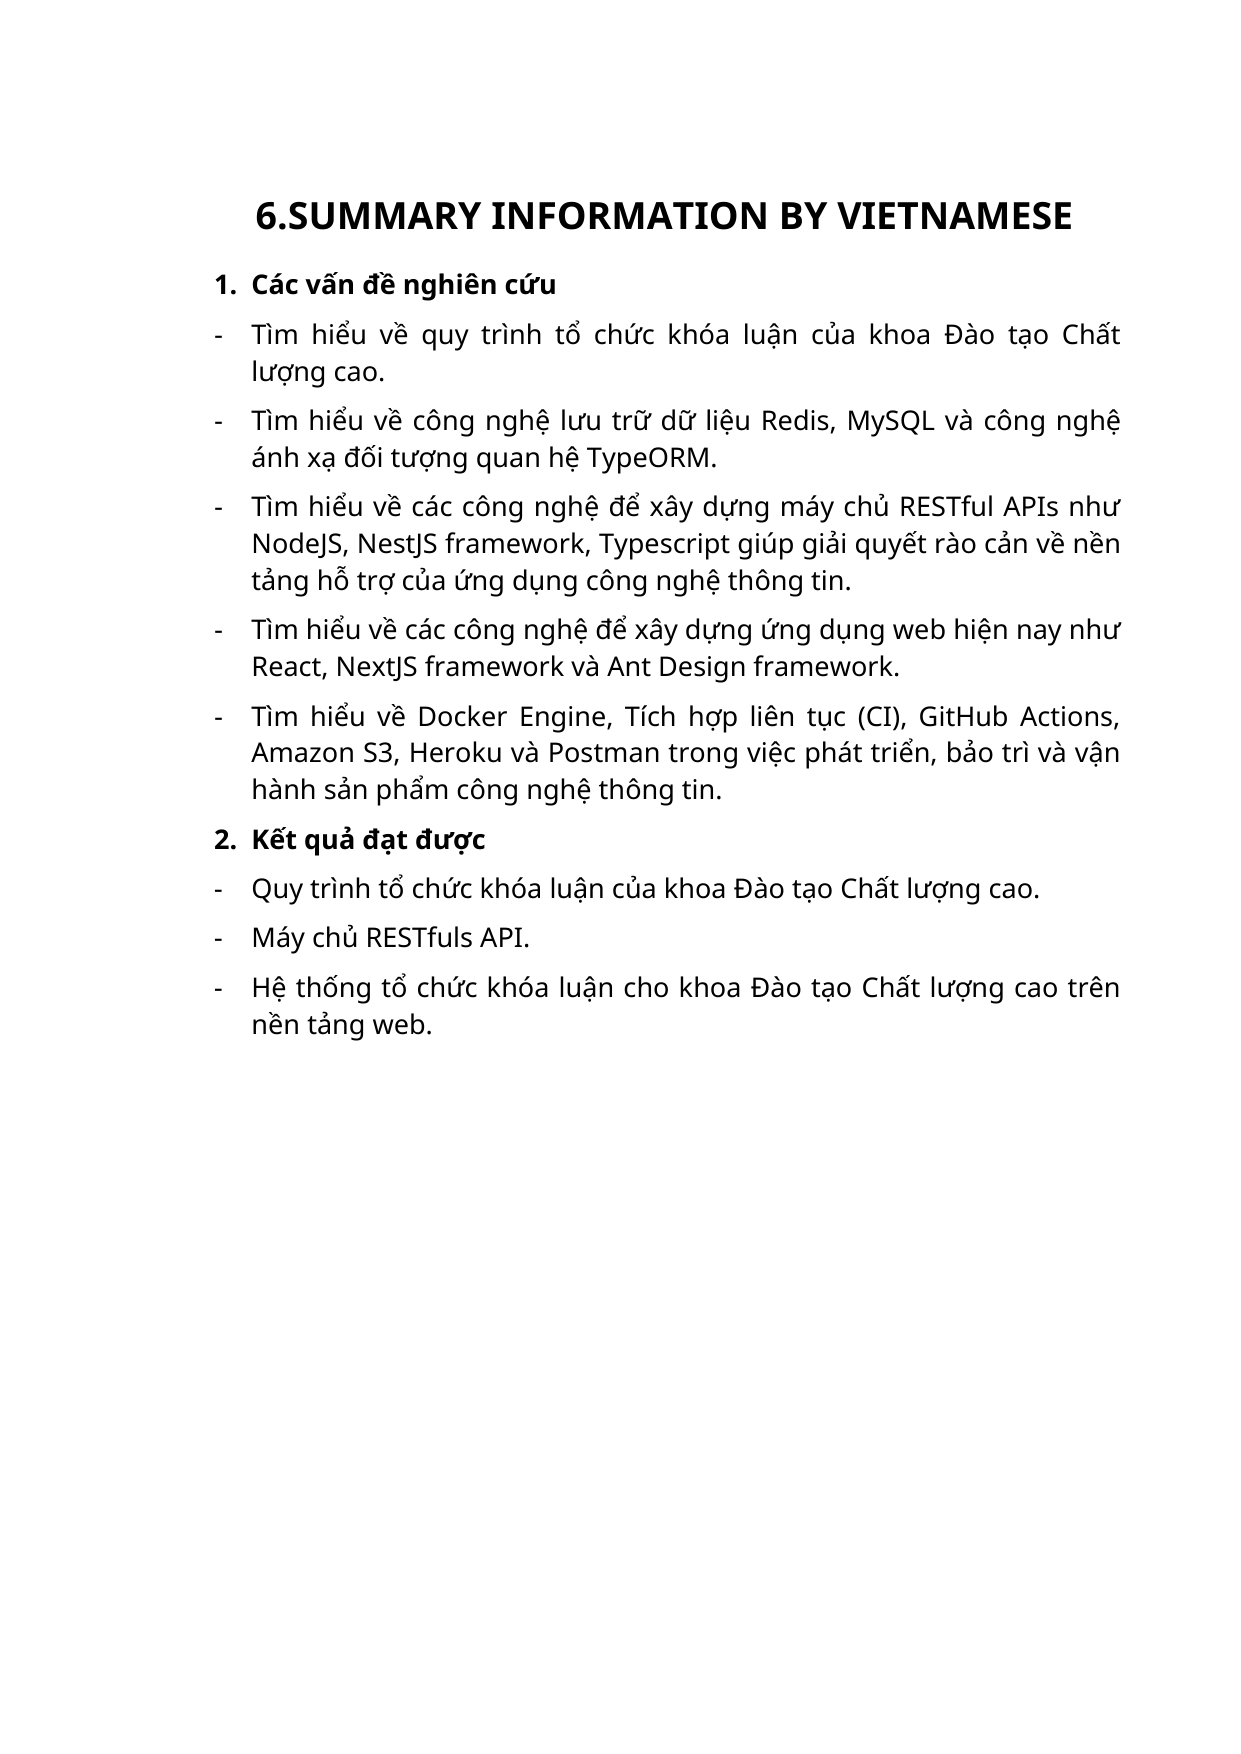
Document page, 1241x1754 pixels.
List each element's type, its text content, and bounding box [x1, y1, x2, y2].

list Kết quả đạt được [214, 820, 1122, 857]
list Tìm hiểu về các công nghệ để xây dựng ứng dụng web hiện nay như React, NextJS framework và Ant Design framework. [214, 611, 1122, 684]
subtitle SUMMARY INFORMATION BY VIETNAMESE [207, 190, 1122, 241]
list Tìm hiểu về quy trình tổ chức khóa luận của khoa Đào tạo Chất lượng cao. [214, 315, 1122, 389]
list Hệ thống tổ chức khóa luận cho khoa Đào tạo Chất lượng cao trên nền tảng web. [214, 968, 1122, 1042]
list Quy trình tổ chức khóa luận của khoa Đào tạo Chất lượng cao. [214, 869, 1122, 906]
list Máy chủ RESTfuls API. [214, 919, 1122, 956]
list Các vấn đề nghiên cứu [214, 266, 1122, 303]
list Tìm hiểu về Docker Engine, Tích hợp liên tục (CI), GitHub Actions, Amazon S3, Heroku và Postman trong việc phát triển, bảo trì và vận hành sản phẩm công nghệ thông tin. [214, 697, 1122, 808]
list Tìm hiểu về công nghệ lưu trữ dữ liệu Redis, MySQL và công nghệ ánh xạ đối tượng quan hệ TypeORM. [214, 401, 1122, 475]
list Tìm hiểu về các công nghệ để xây dựng máy chủ RESTful APIs như NodeJS, NestJS framework, Typescript giúp giải quyết rào cản về nền tảng hỗ trợ của ứng dụng công nghệ thông tin. [214, 488, 1122, 598]
